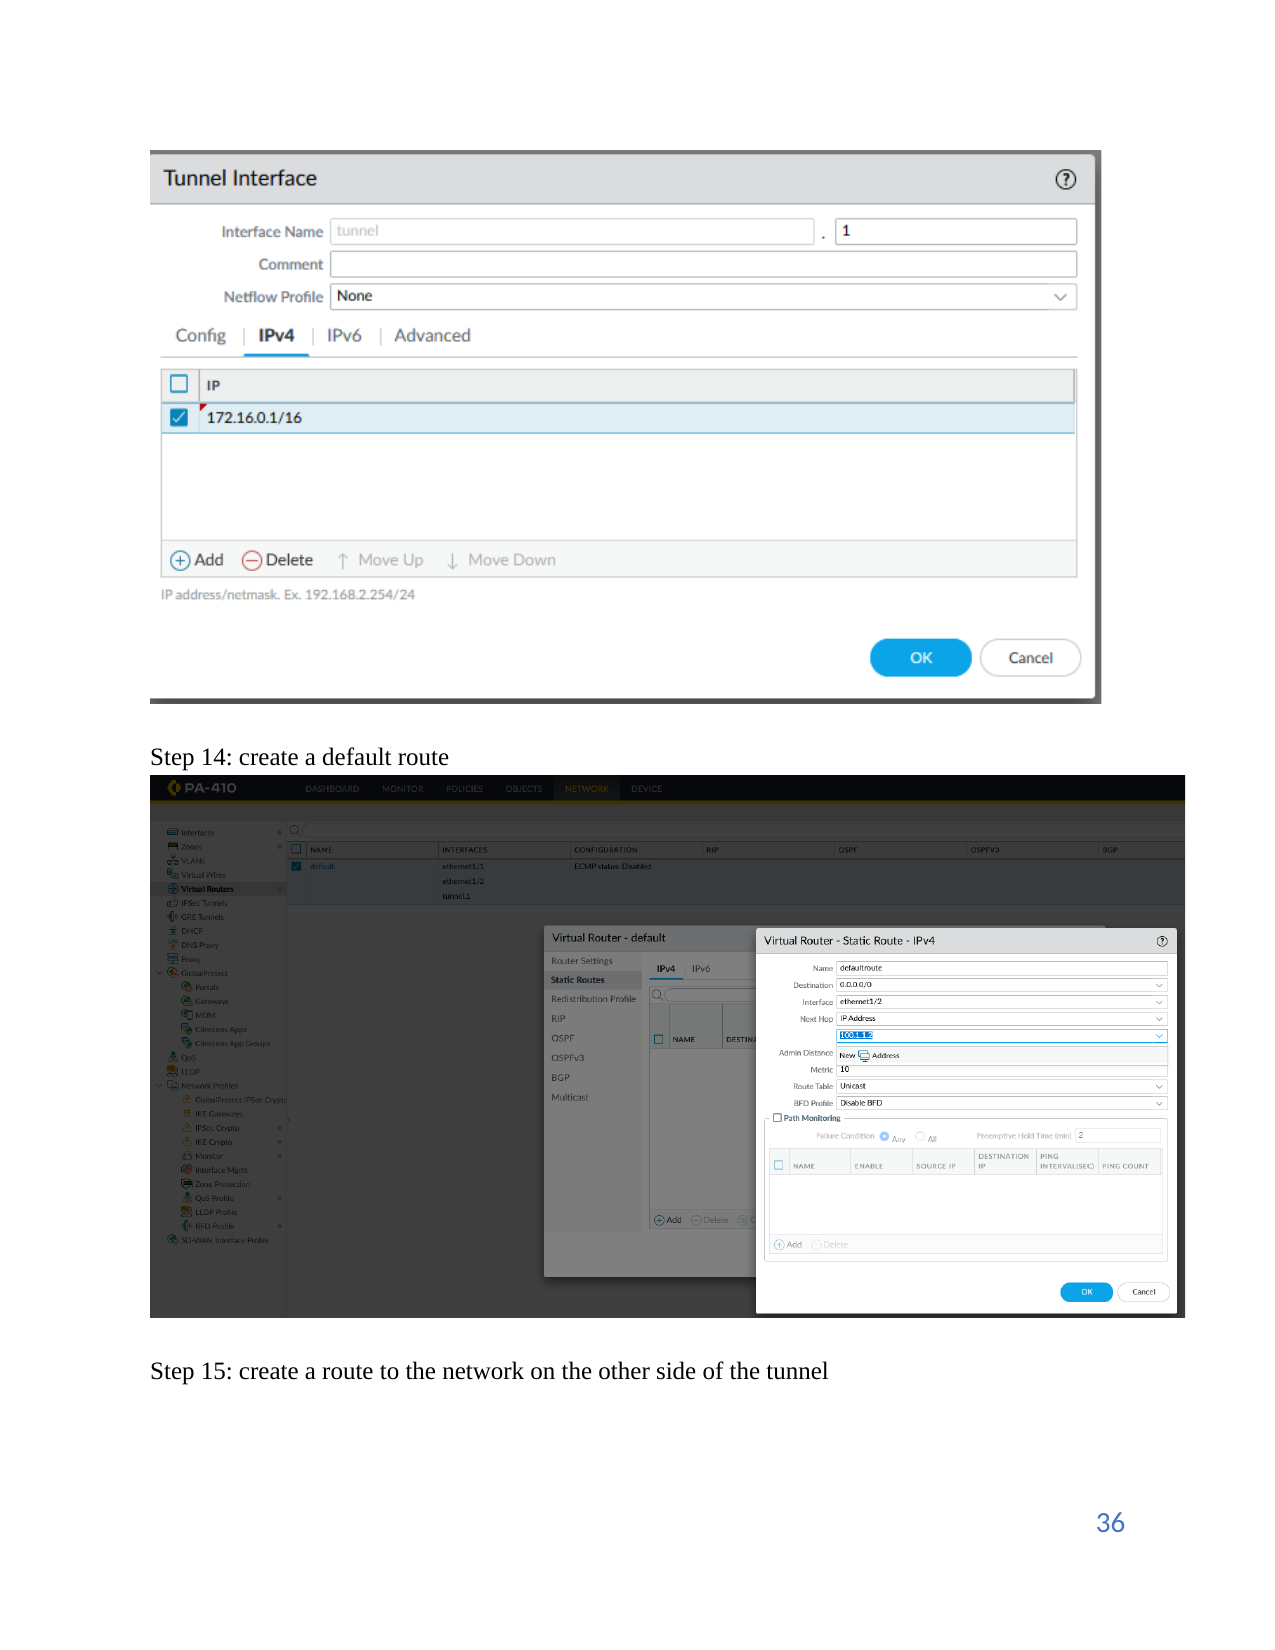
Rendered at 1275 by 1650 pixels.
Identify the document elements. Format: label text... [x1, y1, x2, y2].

picture [150, 150, 1102, 704]
text Step 15: create a route to the network on the other side of the tunnel [150, 1356, 1125, 1385]
text Step 14: create a default route [150, 742, 1125, 771]
picture [150, 775, 1185, 1318]
